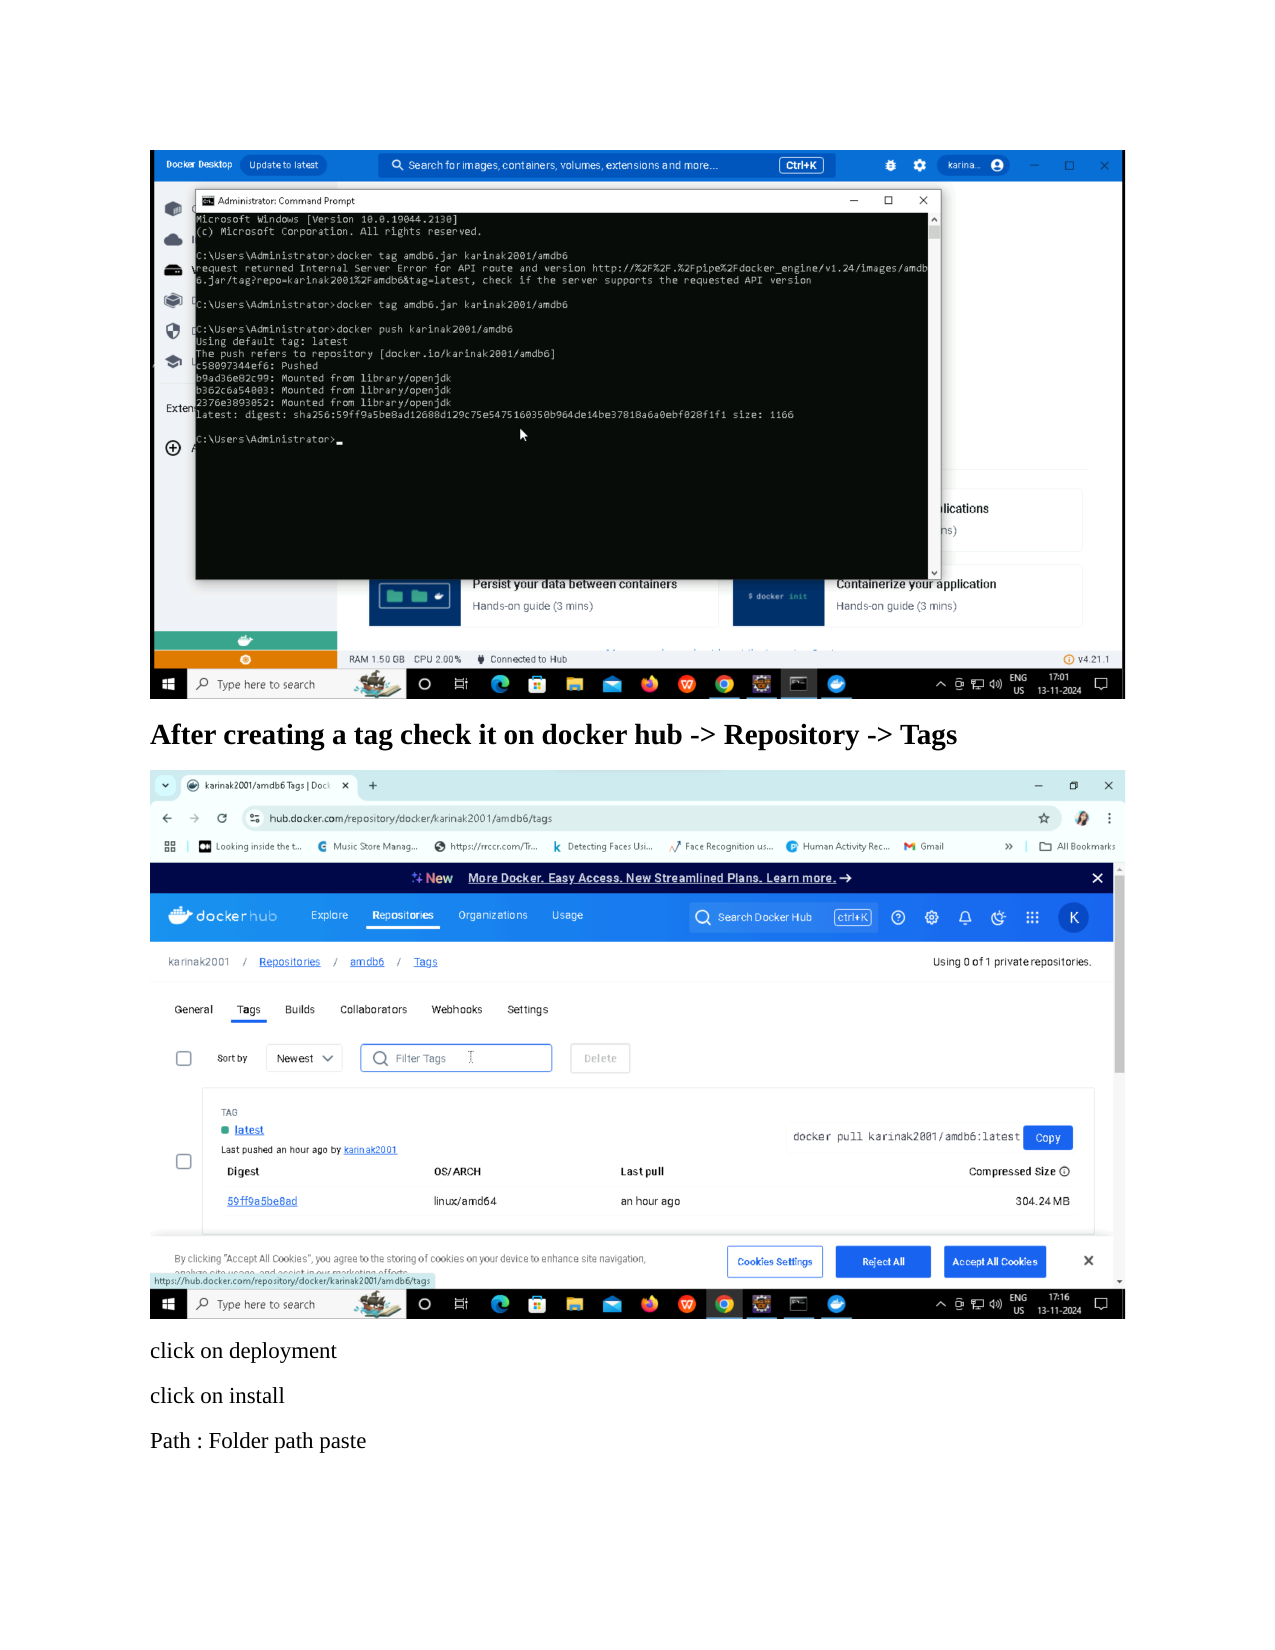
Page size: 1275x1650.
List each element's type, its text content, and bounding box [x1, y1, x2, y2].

text After creating a tag check it on docker hub -> Repository -> Tags [150, 717, 1125, 751]
text Path : Folder path paste [150, 1428, 1125, 1454]
text click on deployment [150, 1337, 1125, 1364]
picture [150, 770, 1125, 1319]
picture [150, 150, 1125, 699]
text click on install [150, 1382, 1125, 1409]
